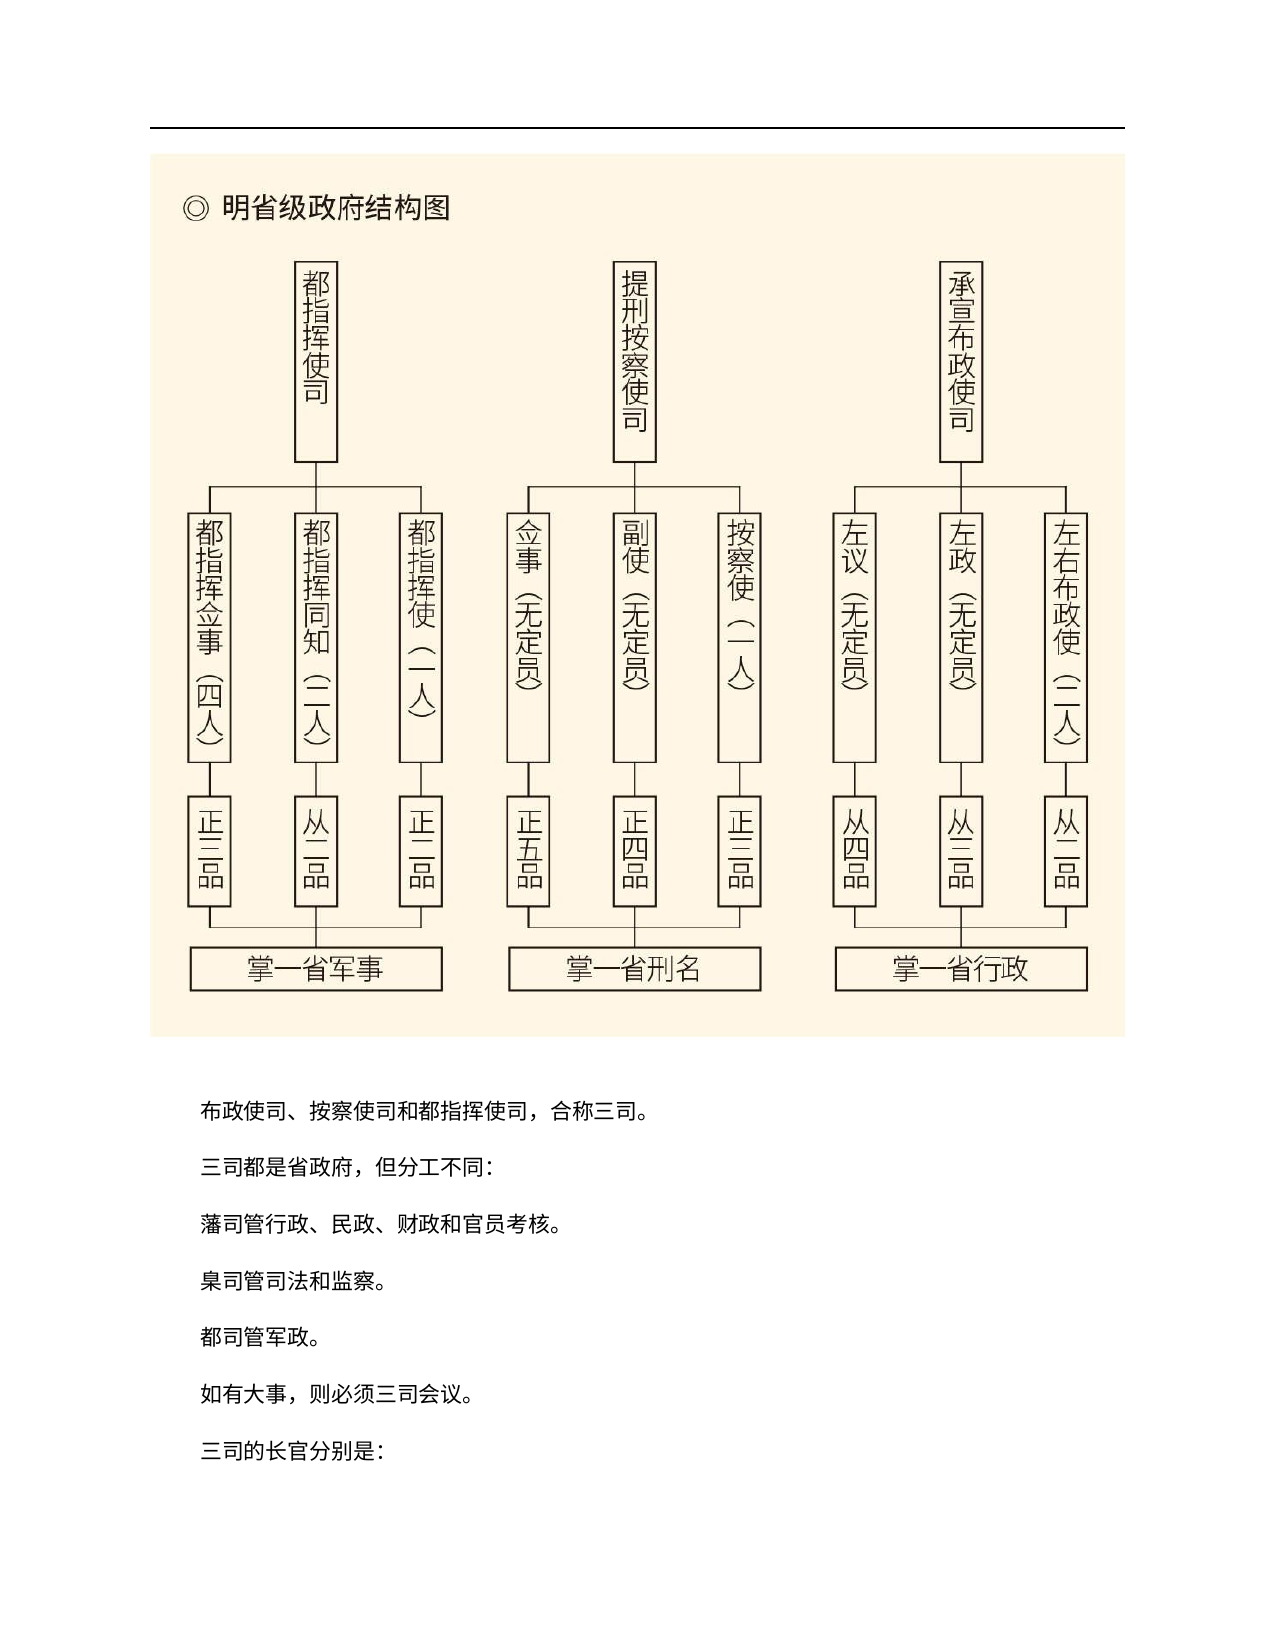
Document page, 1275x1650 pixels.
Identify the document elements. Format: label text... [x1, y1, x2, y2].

text 布政使司、按察使司和都指挥使司，合称三司。 [150, 1094, 1125, 1125]
picture [150, 153, 1125, 1037]
text 如有大事，则必须三司会议。 [150, 1377, 1125, 1409]
text 三司都是省政府，但分工不同： [150, 1150, 1125, 1182]
text 臬司管司法和监察。 [150, 1264, 1125, 1295]
text 藩司管行政、民政、财政和官员考核。 [150, 1207, 1125, 1239]
text 都司管军政。 [150, 1320, 1125, 1352]
text 三司的长官分别是： [150, 1434, 1125, 1465]
